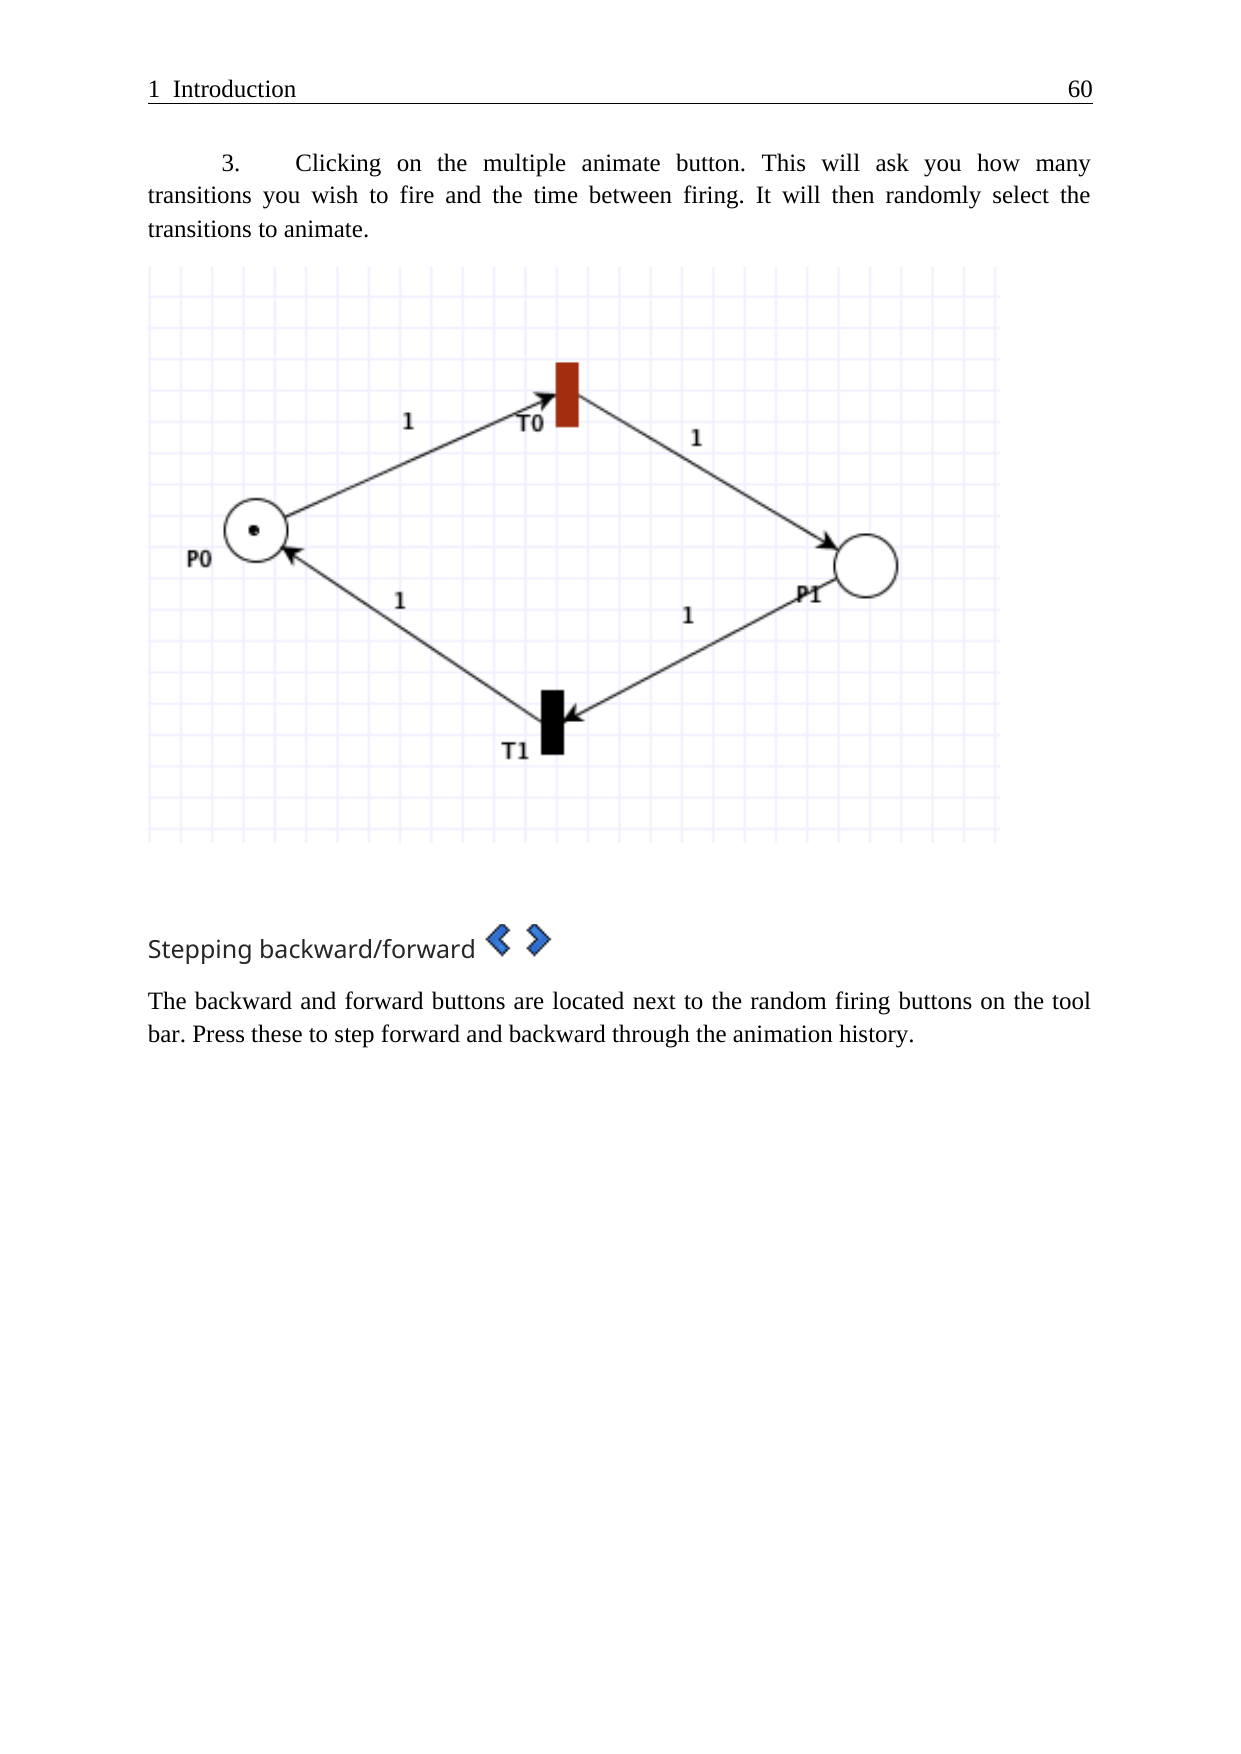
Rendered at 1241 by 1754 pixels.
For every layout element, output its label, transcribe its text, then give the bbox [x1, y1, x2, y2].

text 3. Clicking on the multiple animate button. This will ask you how many transitions you wish to fire and the time between firing. It will then randomly select the transitions to animate. [148, 148, 1093, 242]
picture [482, 924, 517, 959]
picture [523, 924, 558, 959]
text The backward and forward buttons are located next to the random firing buttons on the tool bar. Press these to step forward and backward through the animation history. [148, 986, 1093, 1048]
picture [147, 267, 1001, 843]
text Stepping backward/forward [148, 924, 1093, 966]
